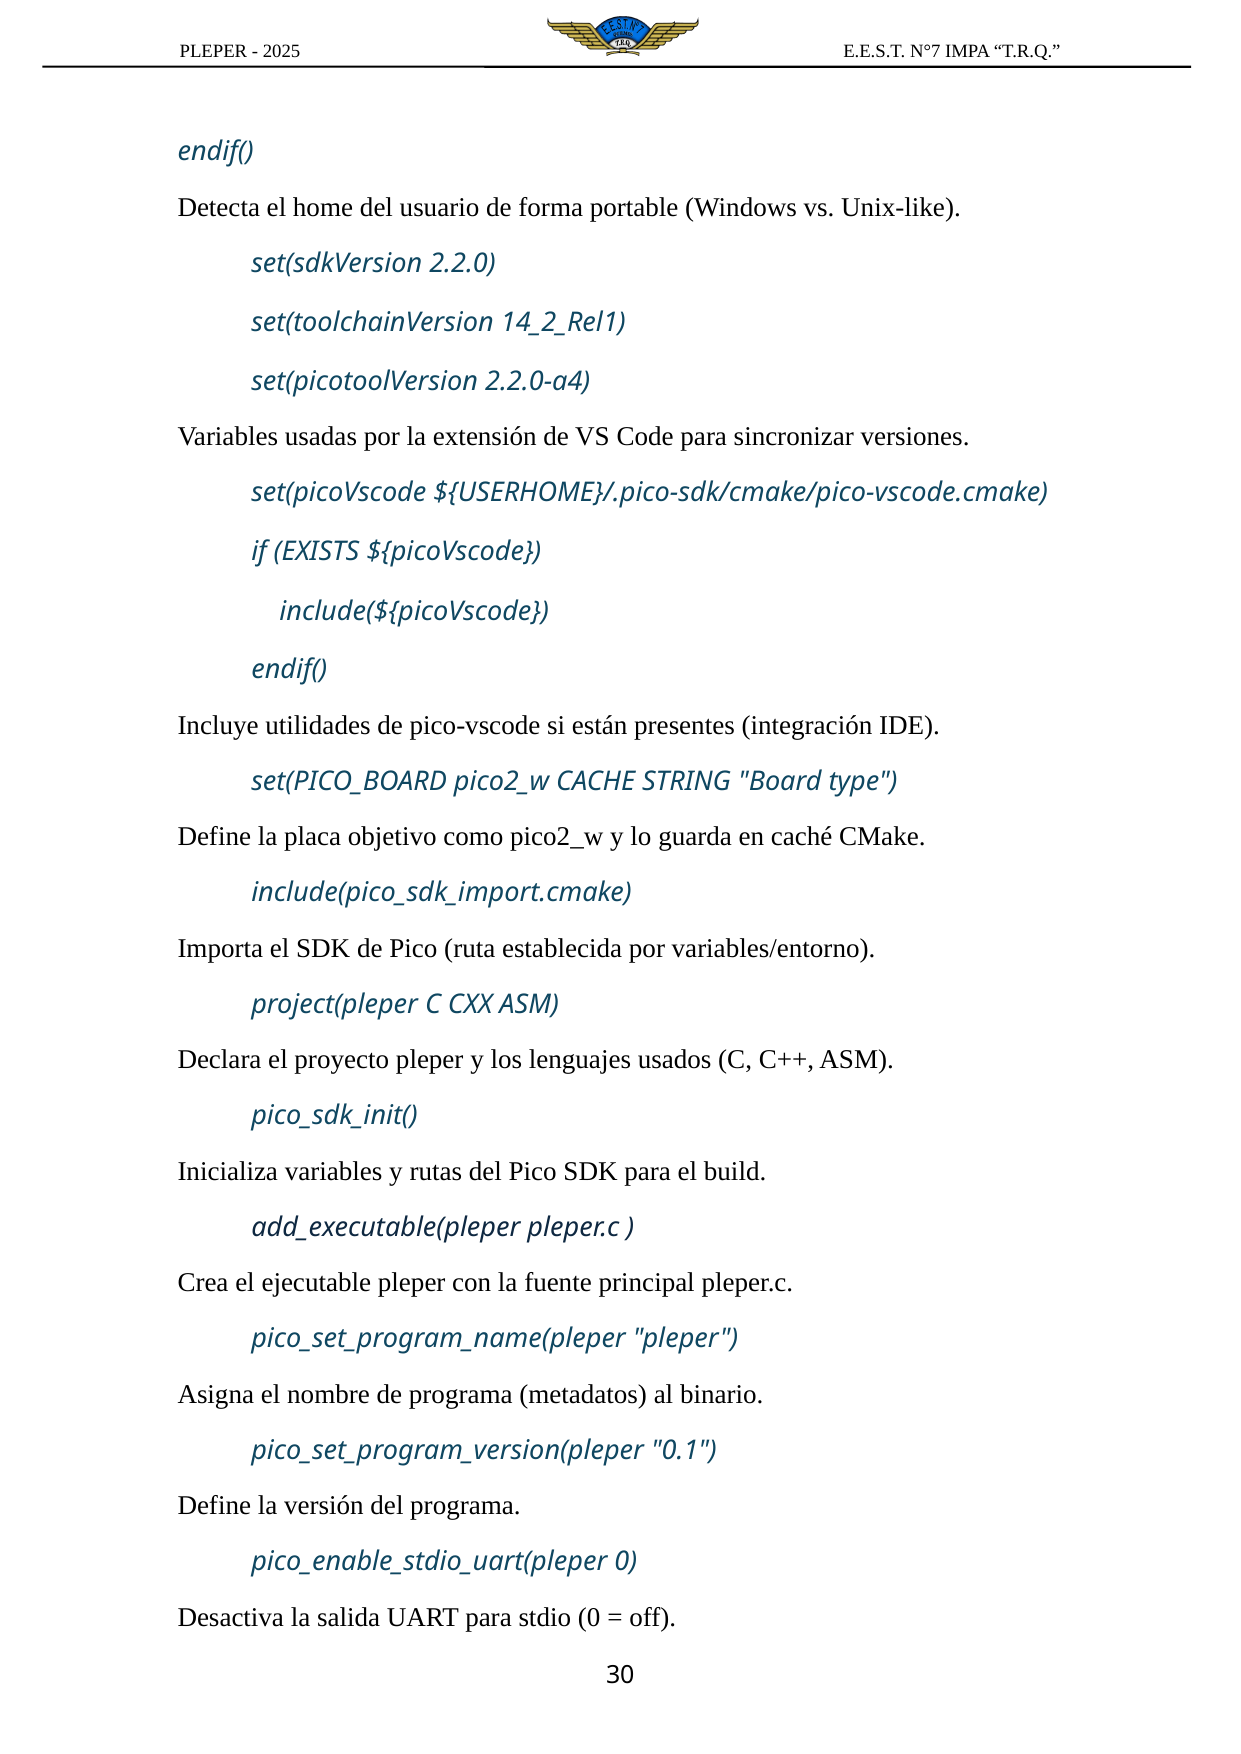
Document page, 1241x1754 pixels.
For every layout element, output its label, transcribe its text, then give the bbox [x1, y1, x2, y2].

text pico_sdk_init() [251, 1096, 1063, 1133]
text pico_set_program_version(pleper "0.1") [251, 1430, 1063, 1467]
text set(sdkVersion 2.2.0) [251, 243, 1063, 280]
text Inicializa variables y rutas del Pico SDK para el build. [177, 1155, 1063, 1186]
picture [543, 14, 703, 58]
text set(toolchainVersion 14_2_Rel1) [251, 302, 1063, 339]
text project(pleper C CXX ASM) [251, 984, 1063, 1021]
text Incluye utilidades de pico-vscode si están presentes (integración IDE). [177, 709, 1063, 740]
text Declara el proyecto pleper y los lenguajes usados (C, C++, ASM). [177, 1043, 1063, 1074]
text pico_enable_stdio_uart(pleper 0) [251, 1542, 1063, 1578]
text Desactiva la salida UART para stdio (0 = off). [177, 1601, 1063, 1632]
text endif() [251, 650, 1063, 687]
text endif() [177, 132, 1063, 169]
text add_executable(pleper pleper.c ) [251, 1207, 1063, 1244]
text Asigna el nombre de programa (metadatos) al binario. [177, 1378, 1063, 1409]
text set(PICO_BOARD pico2_w CACHE STRING "Board type") [251, 761, 1063, 798]
text pico_set_program_name(pleper "pleper") [251, 1319, 1063, 1356]
text Variables usadas por la extensión de VS Code para sincronizar versiones. [177, 420, 1063, 452]
text Importa el SDK de Pico (ruta establecida por variables/entorno). [177, 932, 1063, 963]
text Define la versión del programa. [177, 1489, 1063, 1520]
text Detecta el home del usuario de forma portable (Windows vs. Unix-like). [177, 191, 1063, 222]
text include(pico_sdk_import.cmake) [251, 873, 1063, 910]
text Define la placa objetivo como pico2_w y lo guarda en caché CMake. [177, 821, 1063, 852]
text if (EXISTS ${picoVscode}) [251, 532, 1063, 569]
text set(picotoolVersion 2.2.0-a4) [251, 361, 1063, 398]
text include(${picoVscode}) [251, 591, 1063, 628]
text set(picoVscode ${USERHOME}/.pico-sdk/cmake/pico-vscode.cmake) [251, 473, 1063, 510]
text Crea el ejecutable pleper con la fuente principal pleper.c. [177, 1266, 1063, 1297]
